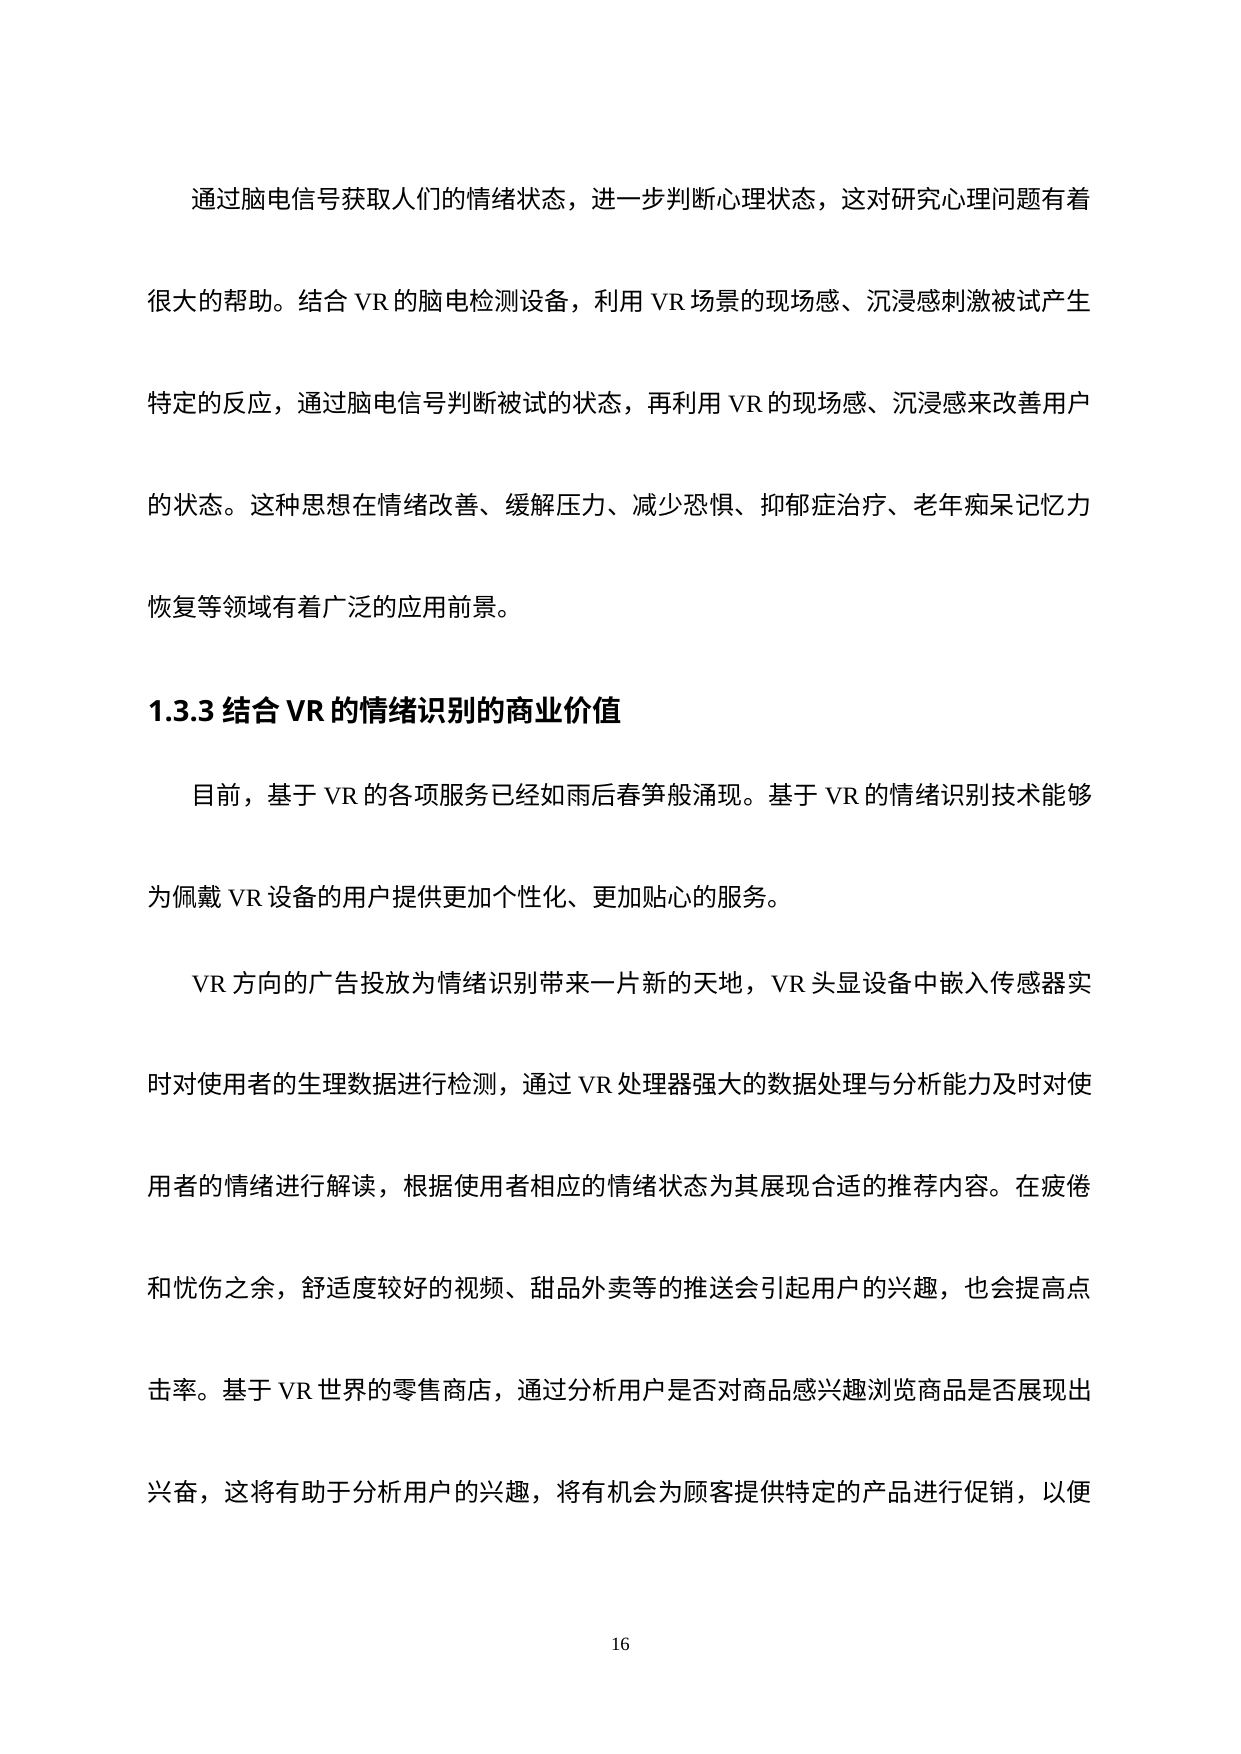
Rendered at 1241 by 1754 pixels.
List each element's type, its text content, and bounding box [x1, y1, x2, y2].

subtitle 1.3.3 结合VR的情绪识别的商业价值 [148, 674, 1092, 742]
text 通过脑电信号获取人们的情绪状态，进一步判断心理状态，这对研究心理问题有着很大的帮助。结合VR的脑电检测设备，利用VR场景的现场感、沉浸感刺激被试产生特定的反应，通过脑电信号判断被试的状态，再利用VR的现场感、沉浸感来改善用户的状态。这种思想在情绪改善、缓解压力、减少恐惧、抑郁症治疗、老年痴呆记忆力恢复等领域有着广泛的应用前景。 [148, 164, 1092, 639]
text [148, 947, 1092, 1524]
text 目前，基于VR的各项服务已经如雨后春笋般涌现。基于VR的情绪识别技术能够为佩戴VR设备的用户提供更加个性化、更加贴心的服务。 [148, 759, 1092, 929]
